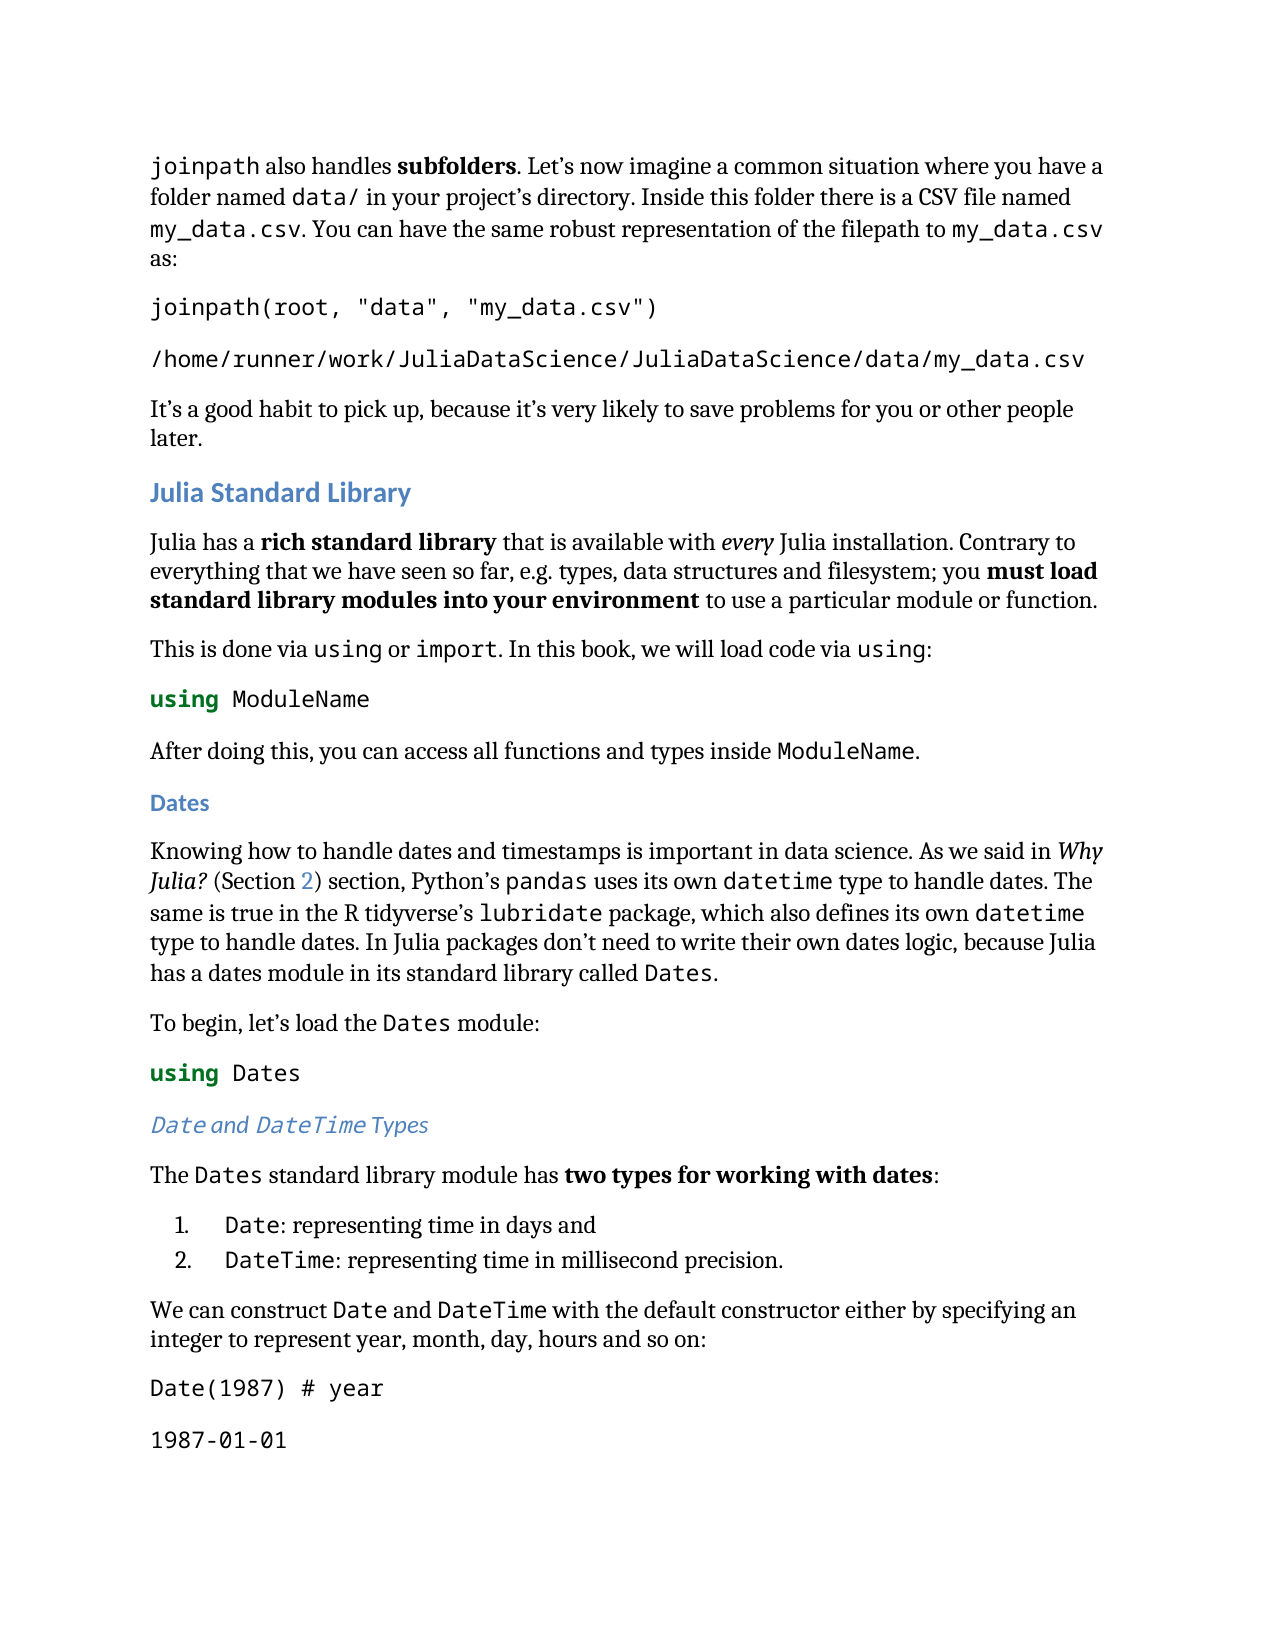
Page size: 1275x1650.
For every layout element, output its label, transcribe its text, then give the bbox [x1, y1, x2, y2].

text Julia has a rich standard library that is available with every Julia installation. Contrary to everything that we have seen so far, e.g. types, data structures and filesystem; you must load standard library modules into your environment to use a particular module or function. [150, 528, 1125, 614]
text We can construct Date and DateTime with the default constructor either by specifying an integer to represent year, month, day, hours and so on: [150, 1294, 1125, 1354]
text It’s a good habit to pick up, because it’s very likely to save problems for you or other people later. [150, 395, 1125, 453]
text using Dates [150, 1057, 1125, 1088]
subtitle Date and DateTime Types [150, 1109, 1125, 1140]
text /home/runner/work/JuliaDataScience/JuliaDataScience/data/my_data.csv [150, 343, 1125, 374]
text Date(1987) # year [150, 1372, 1125, 1404]
text The Dates standard library module has two types for working with dates: [150, 1159, 1125, 1190]
list Date: representing time in days and [175, 1209, 1125, 1240]
text Knowing how to handle dates and timestamps is important in data science. As we said in Why Julia? (Section 2) section, Python’s pandas uses its own datetime type to handle dates. The same is true in the R tidyverse’s lubridate package, which also defines its own datetime type to handle dates. In Julia packages don’t need to write their own dates logic, because Julia has a dates module in its standard library called Dates. [150, 837, 1125, 988]
list DateTime: representing time in millisecond precision. [175, 1244, 1125, 1275]
text joinpath also handles subfolders. Let’s now imagine a common situation where you have a folder named data/ in your project’s directory. Inside this folder there is a CSV file named my_data.csv. You can have the same robust representation of the filepath to my_data.csv as: [150, 150, 1125, 272]
text 1987-01-01 [150, 1424, 1125, 1456]
text To begin, let’s load the Dates module: [150, 1007, 1125, 1038]
subtitle Julia Standard Library [150, 474, 1125, 509]
text This is done via using or import. In this book, we will load code via using: [150, 633, 1125, 664]
text After doing this, you can access all functions and types inside ModuleName. [150, 735, 1125, 766]
text joinpath(root, "data", "my_data.csv") [150, 291, 1125, 322]
subtitle Dates [150, 787, 1125, 818]
text using ModuleName [150, 683, 1125, 714]
